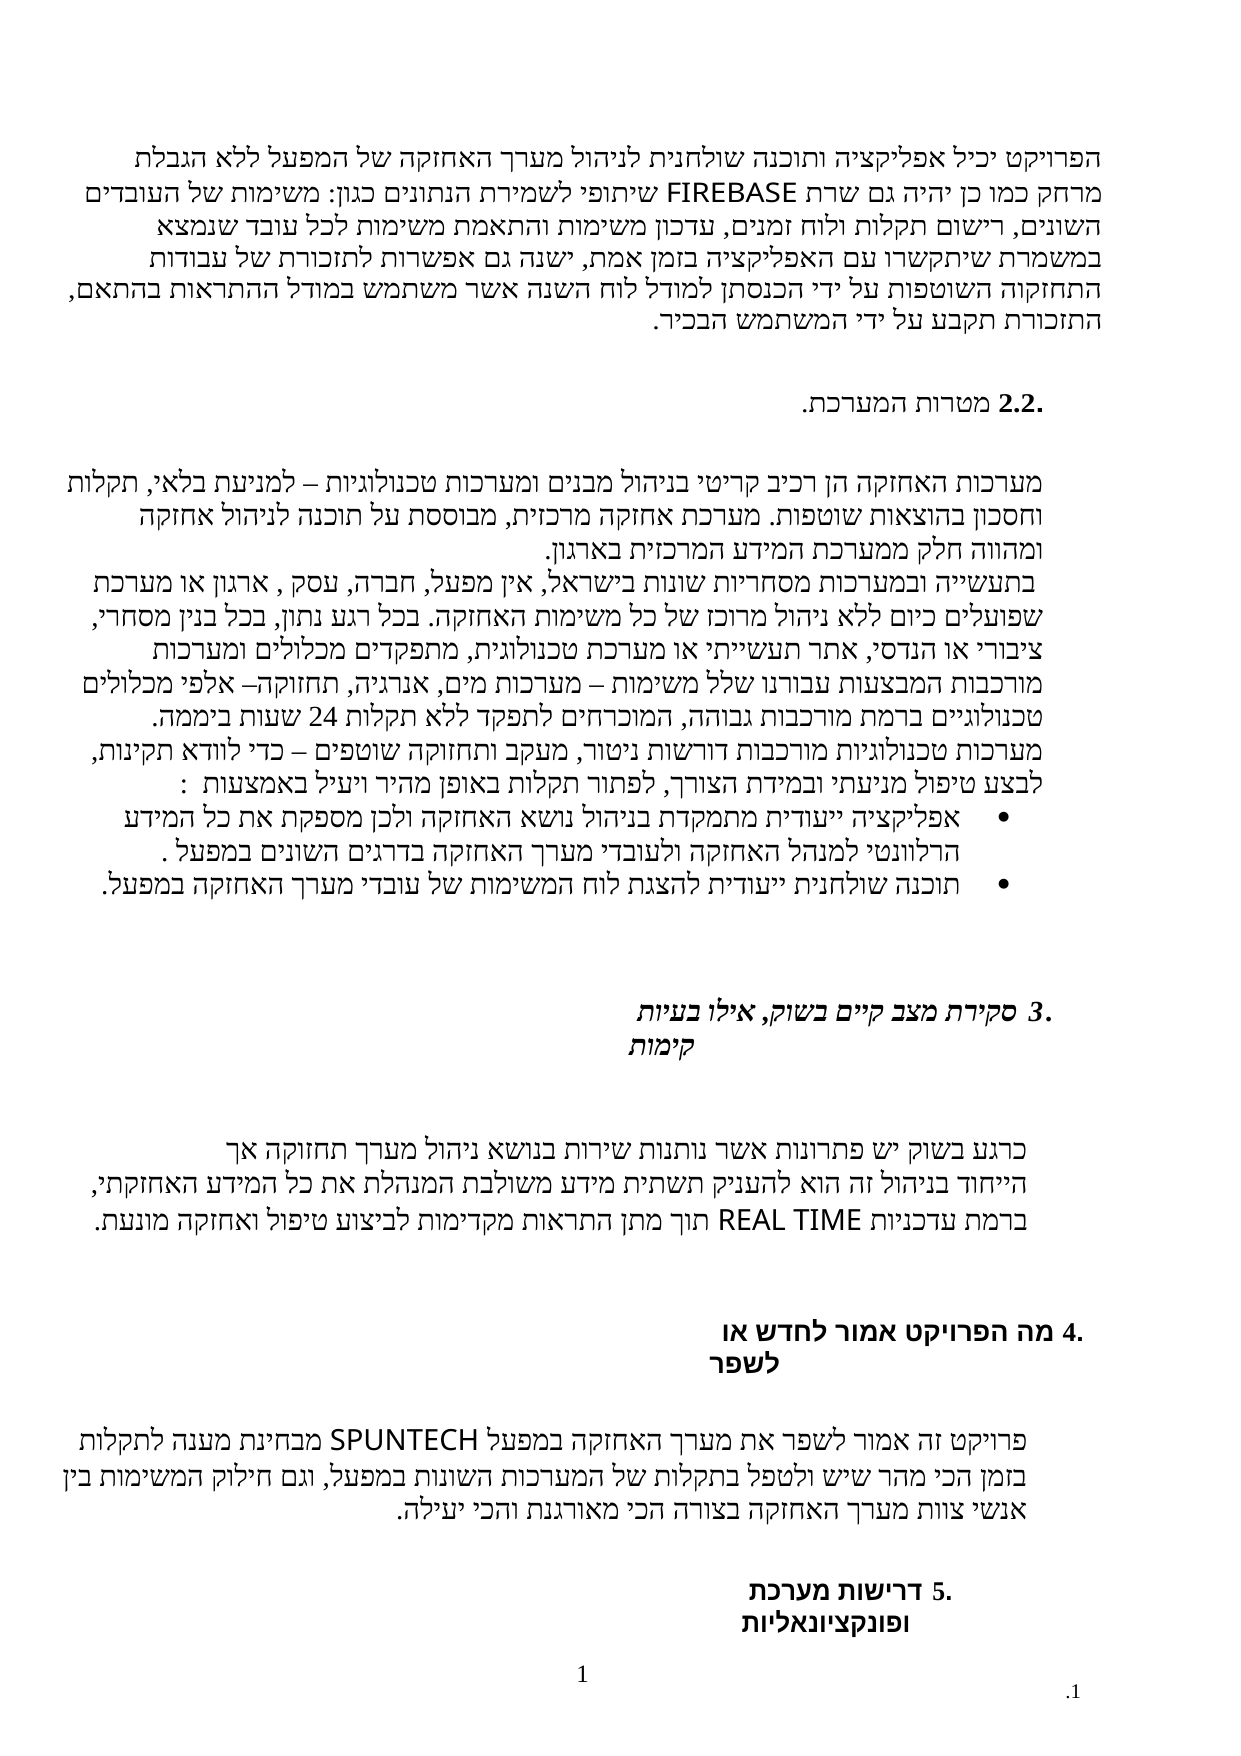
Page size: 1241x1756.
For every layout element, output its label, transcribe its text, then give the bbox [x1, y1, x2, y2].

text פרויקט זה אמור לשפר את מערך האחזקה במפעל SPUNTECH מבחינת מענה לתקלות בזמן הכי מהר שיש ולטפל בתקלות של המערכות השונות במפעל, וגם חילוק המשימות בין אנשי צוות מערך האחזקה בצורה הכי מאורגנת והכי יעילה. [62, 1419, 1028, 1526]
text כרגע בשוק יש פתרונות אשר נותנות שירות בנושא ניהול מערך תחזוקה אך [62, 1132, 1028, 1166]
text הייחוד בניהול זה הוא להעניק תשתית מידע משולבת המנהלת את כל המידע האחזקתי, ברמת עדכניות REAL TIME תוך מתן התראות מקדימות לביצוע טיפול ואחזקה מונעת. [62, 1166, 1028, 1239]
text מערכות האחזקה הן רכיב קריטי בניהול מבנים ומערכות טכנולוגיות – למניעת בלאי, תקלות וחסכון בהוצאות שוטפות. מערכת אחזקה מרכזית, מבוססת על תוכנה לניהול אחזקה ומהווה חלק ממערכת המידע המרכזית בארגון. [62, 465, 1044, 565]
list אפליקציה ייעודית מתמקדת בניהול נושא האחזקה ולכן מספקת את כל המידע הרלוונטי למנהל האחזקה ולעובדי מערך האחזקה בדרגים השונים במפעל . [62, 800, 999, 867]
text .5 דרישות מערכת ופונקציונאליות [742, 1575, 1103, 1638]
list תוכנה שולחנית ייעודית להצגת לוח המשימות של עובדי מערך האחזקה במפעל. [62, 867, 999, 901]
text .2.2 מטרות המערכת. [62, 387, 1044, 419]
text .4 מה הפרויקט אמור לחדש או לשפר [709, 1316, 1103, 1379]
subtitle .3 סקירת מצב קיים בשוק, אילו בעיות קימות [626, 994, 1103, 1062]
text בתעשייה ובמערכות מסחריות שונות בישראל, אין מפעל, חברה, עסק , ארגון או מערכת שפועלים כיום ללא ניהול מרוכז של כל משימות האחזקה. בכל רגע נתון, בכל בנין מסחרי, ציבורי או הנדסי, אתר תעשייתי או מערכת טכנולוגית, מתפקדים מכלולים ומערכות מורכבות המבצעות עבורנו שלל משימות – מערכות מים, אנרגיה, תחזוקה– אלפי מכלולים טכנולוגיים ברמת מורכבות גבוהה, המוכרחים לתפקד ללא תקלות 24 שעות ביממה. מערכות טכנולוגיות מורכבות דורשות ניטור, מעקב ותחזוקה שוטפים – כדי לוודא תקינות, לבצע טיפול מניעתי ובמידת הצורך, לפתור תקלות באופן מהיר ויעיל באמצעות : [62, 565, 1044, 800]
text הפרויקט יכיל אפליקציה ותוכנה שולחנית לניהול מערך האחזקה של המפעל ללא הגבלת מרחק כמו כן יהיה גם שרת FIREBASE שיתופי לשמירת הנתונים כגון: משימות של העובדים השונים, רישום תקלות ולוח זמנים, עדכון משימות והתאמת משימות לכל עובד שנמצא במשמרת שיתקשרו עם האפליקציה בזמן אמת, ישנה גם אפשרות לתזכורת של עבודות התחזקוה השוטפות על ידי הכנסתן למודל לוח השנה אשר משתמש במודל ההתראות בהתאם, התזכורת תקבע על ידי המשתמש הבכיר. [62, 142, 1103, 335]
